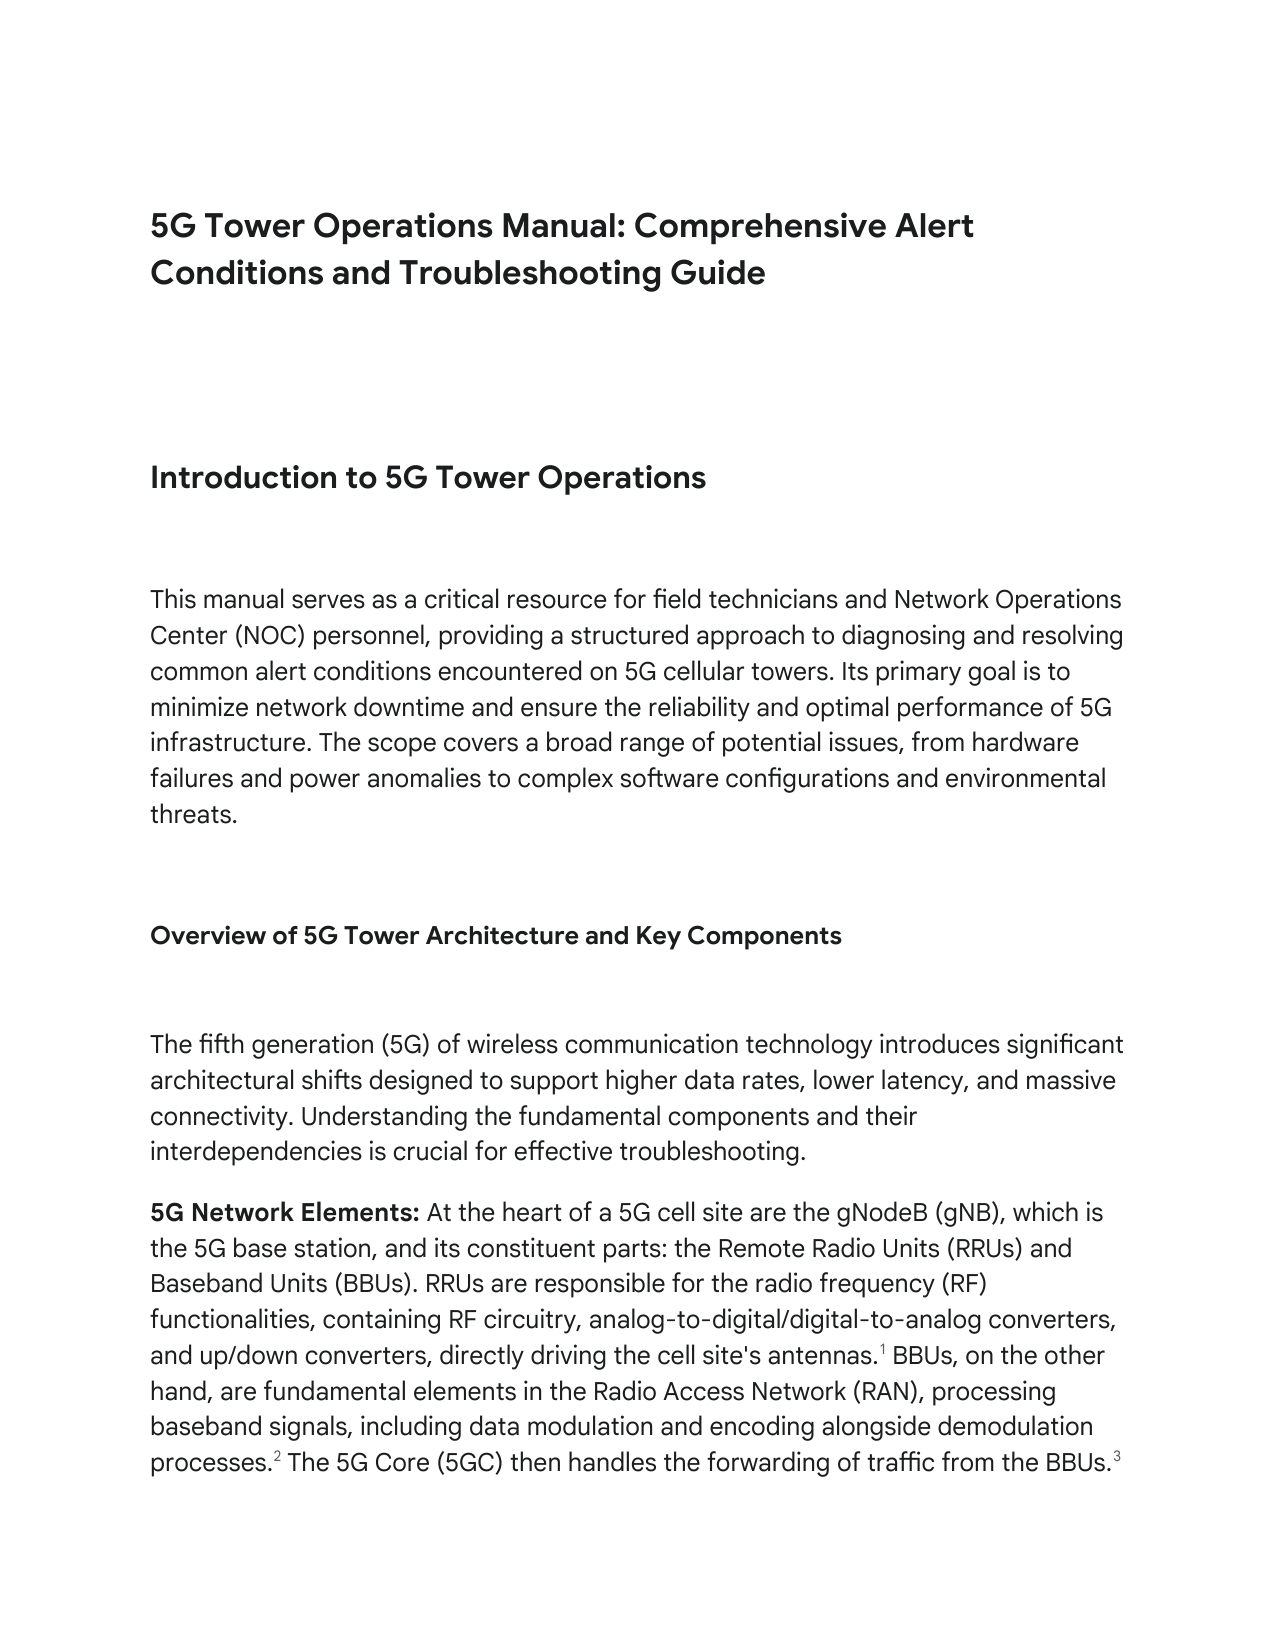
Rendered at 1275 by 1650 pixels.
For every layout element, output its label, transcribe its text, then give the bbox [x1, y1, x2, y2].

subtitle Introduction to 5G Tower Operations [150, 458, 1125, 497]
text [150, 1197, 1125, 1479]
subtitle Overview of 5G Tower Architecture and Key Components [150, 920, 1125, 952]
text The fifth generation (5G) of wireless communication technology introduces significant architectural shifts designed to support higher data rates, lower latency, and massive connectivity. Understanding the fundamental components and their interdependencies is crucial for effective troubleshooting. [150, 1029, 1125, 1168]
text This manual serves as a critical resource for field technicians and Network Operations Center (NOC) personnel, providing a structured approach to diagnosing and resolving common alert conditions encountered on 5G cellular towers. Its primary goal is to minimize network downtime and ensure the reliability and optimal performance of 5G infrastructure. The scope covers a broad range of potential issues, from hardware failures and power anomalies to complex software configurations and environmental threats. [150, 584, 1125, 830]
subtitle 5G Tower Operations Manual: Comprehensive Alert Conditions and Troubleshooting Guide [150, 205, 1125, 294]
